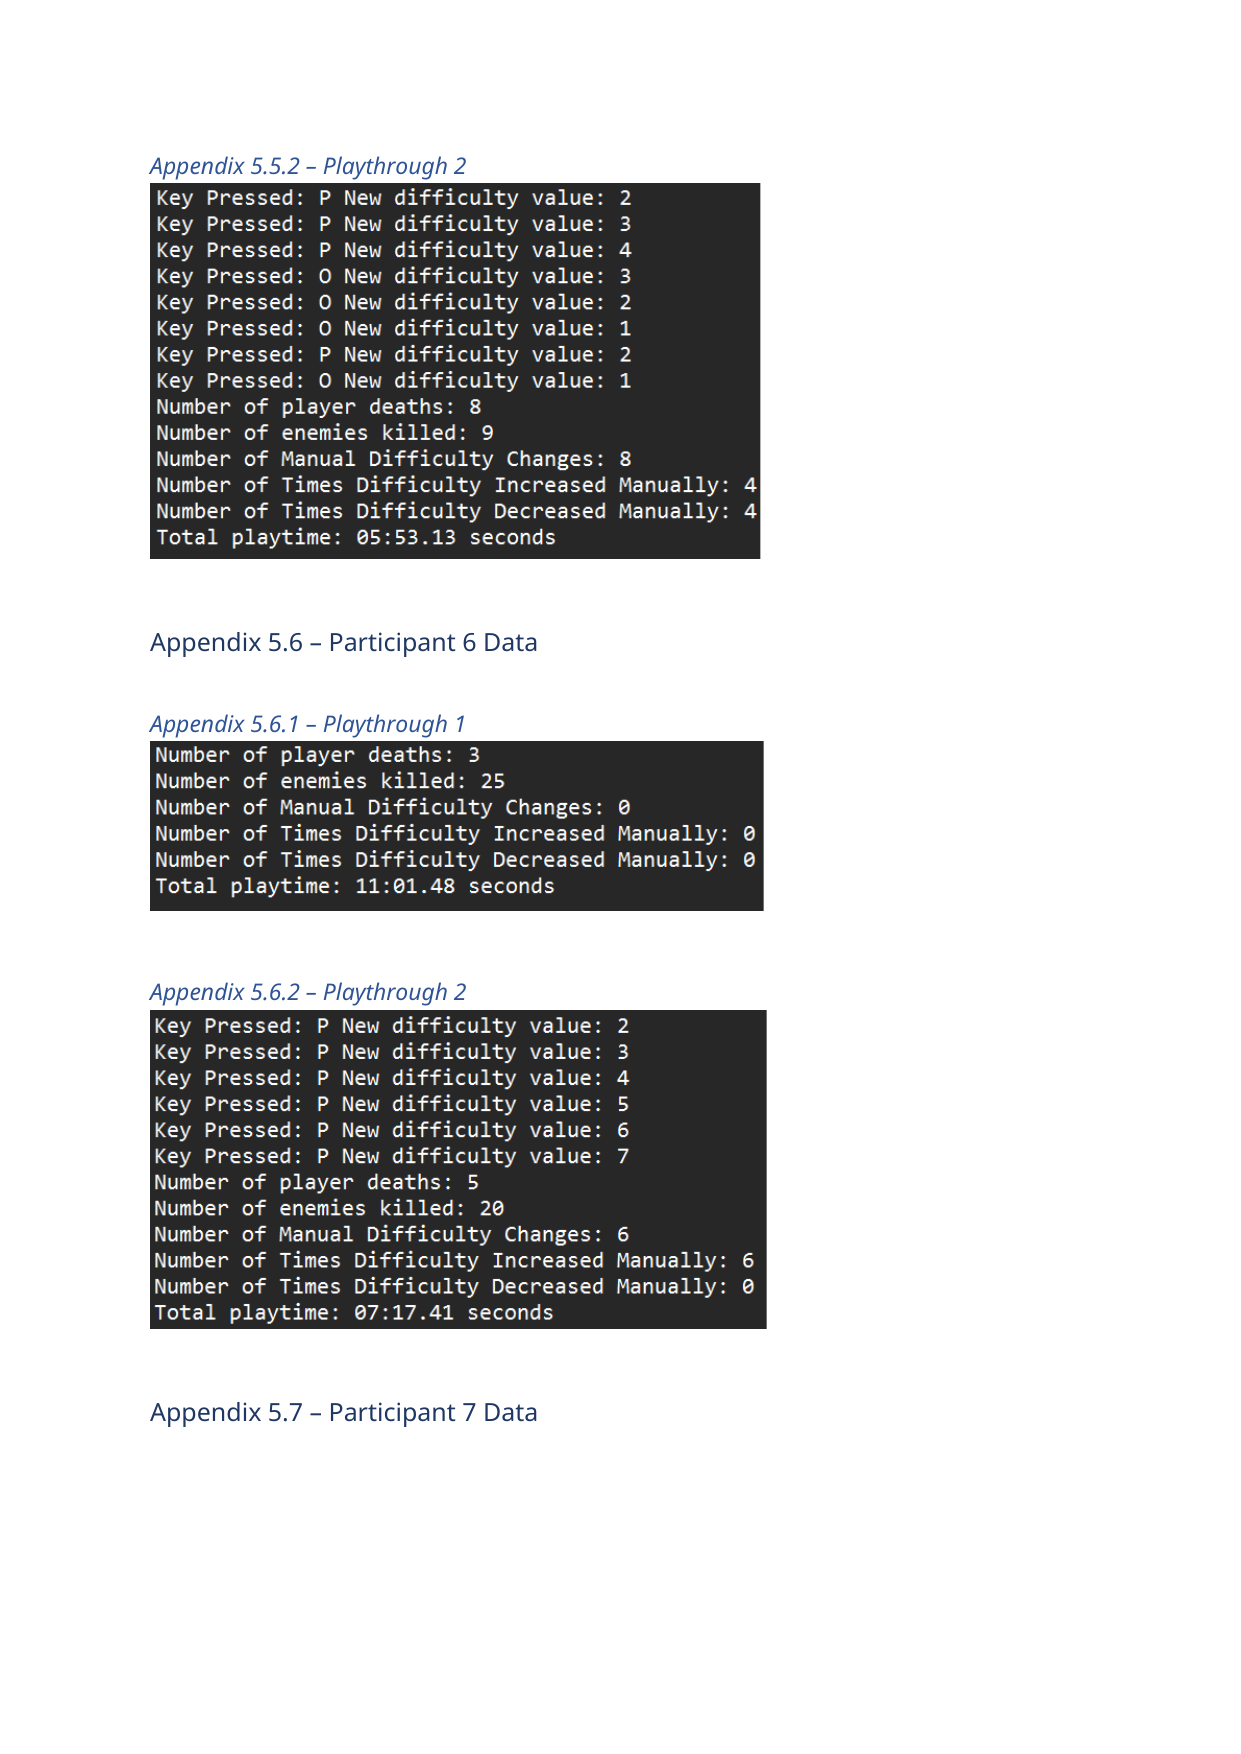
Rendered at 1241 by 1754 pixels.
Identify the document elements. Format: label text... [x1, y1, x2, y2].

subtitle Appendix 5.6.2 – Playthrough 2 [150, 976, 1090, 1008]
subtitle Appendix 5.5.2 – Playthrough 2 [150, 150, 1090, 181]
picture [150, 1010, 767, 1329]
subtitle Appendix 5.7 – Participant 7 Data [150, 1394, 1090, 1429]
subtitle Appendix 5.6 – Participant 6 Data [150, 624, 1090, 658]
picture [150, 741, 764, 911]
subtitle Appendix 5.6.1 – Playthrough 1 [150, 708, 1090, 739]
picture [150, 183, 761, 559]
